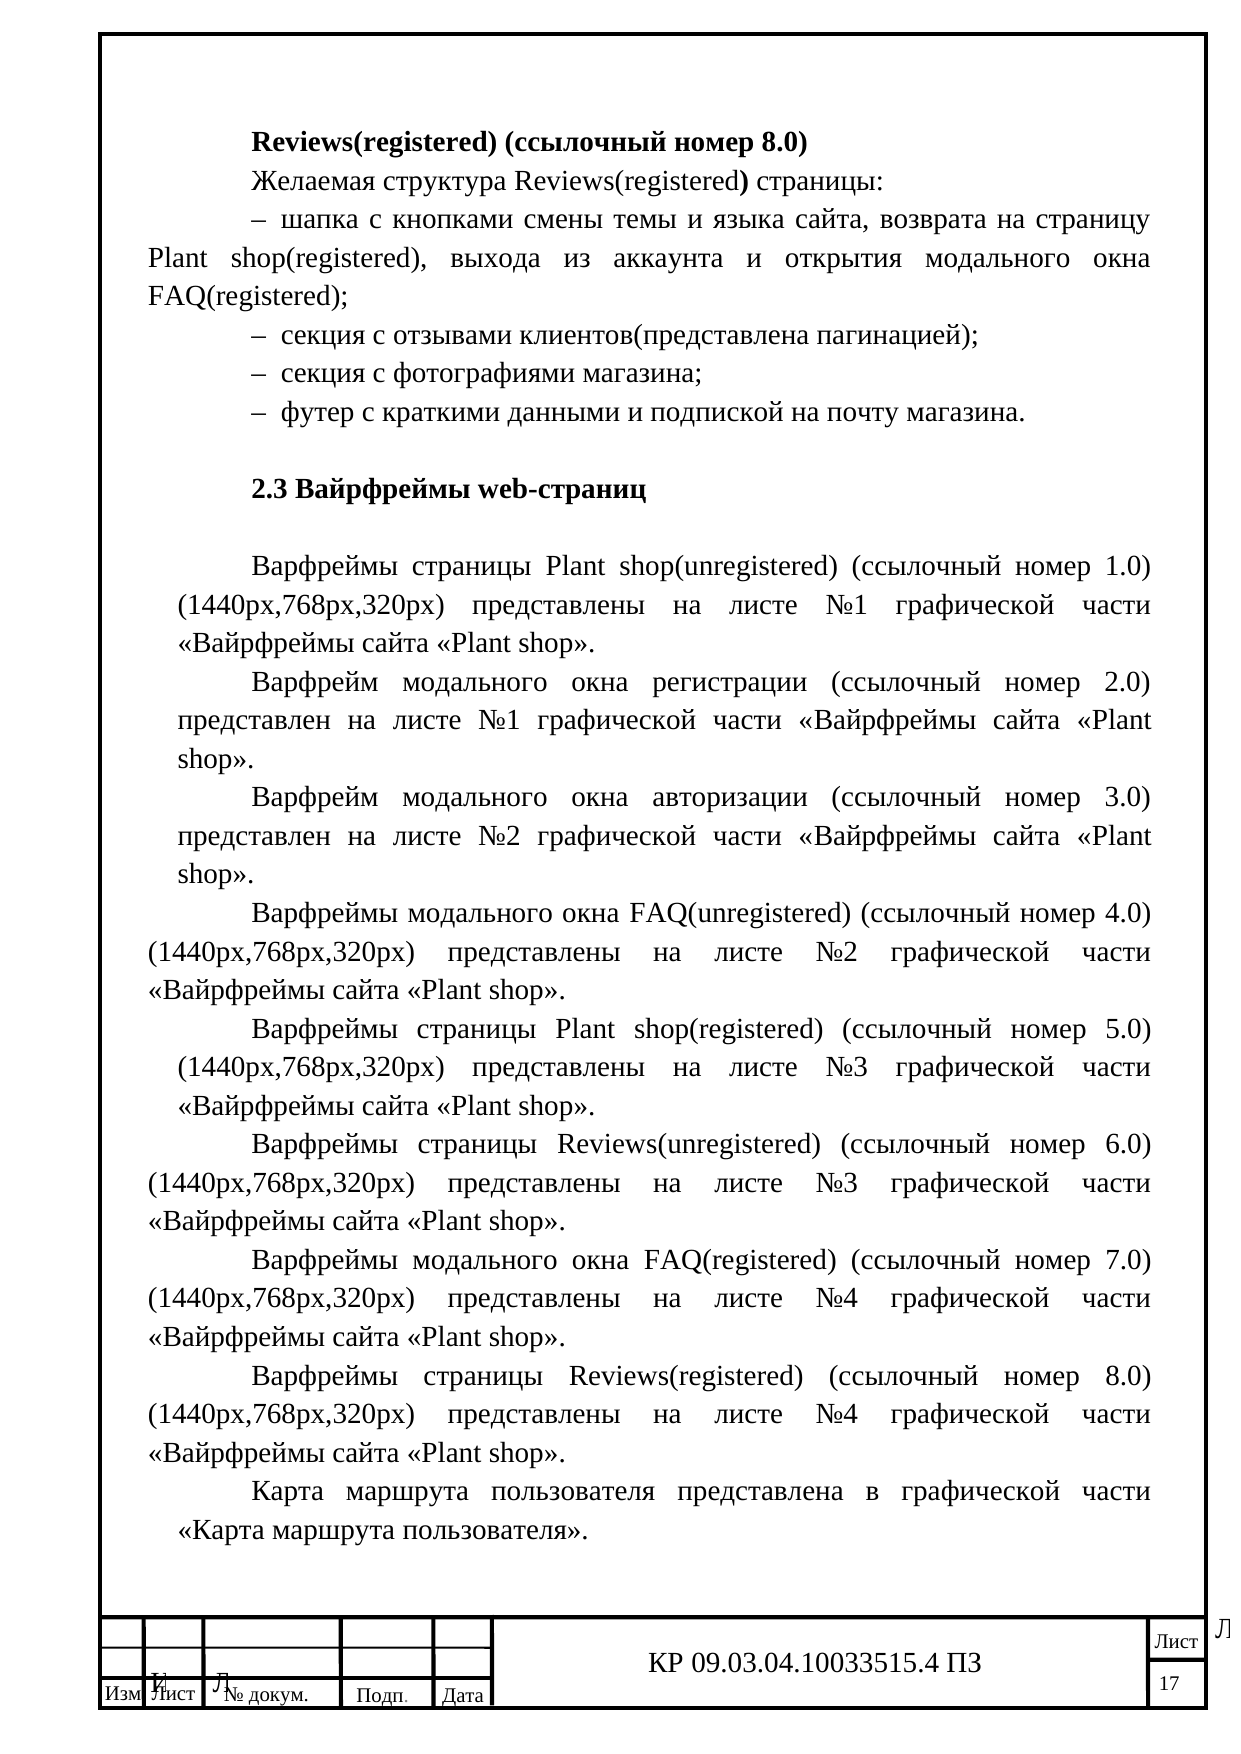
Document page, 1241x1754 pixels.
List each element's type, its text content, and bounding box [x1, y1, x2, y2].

text Варфреймы страницы Plant shop(registered) (ссылочный номер 5.0)(1440px,768px,320px) представлены на листе №3 графической части «Вайрфреймы сайта «Plant shop». [177, 1011, 1152, 1121]
text Варфрейм модального окна регистрации (ссылочный номер 2.0) представлен на листе №1 графической части «Вайрфреймы сайта «Plant shop». [177, 664, 1152, 774]
text Варфрейм модального окна авторизации (ссылочный номер 3.0) представлен на листе №2 графической части «Вайрфреймы сайта «Plant shop». [177, 779, 1152, 890]
text Варфреймы модального окна FAQ(unregistered) (ссылочный номер 4.0) (1440px,768px,320px) представлены на листе №2 графической части «Вайрфреймы сайта «Plant shop». [148, 895, 1152, 1006]
text Варфреймы страницы Plant shop(unregistered) (ссылочный номер 1.0) (1440px,768px,320px) представлены на листе №1 графической части «Вайрфреймы сайта «Plant shop». [177, 548, 1152, 659]
text Варфреймы страницы Reviews(registered) (ссылочный номер 8.0)(1440px,768px,320px) представлены на листе №4 графической части «Вайрфреймы сайта «Plant shop». [148, 1358, 1152, 1468]
text Reviews(registered) (ссылочный номер 8.0) [177, 124, 1152, 158]
text – секция с фотографиями магазина; [148, 356, 1152, 389]
text Варфреймы страницы Reviews(unregistered) (ссылочный номер 6.0) (1440px,768px,320px) представлены на листе №3 графической части «Вайрфреймы сайта «Plant shop». [148, 1126, 1152, 1237]
text Варфреймы модального окна FAQ(registered) (ссылочный номер 7.0) (1440px,768px,320px) представлены на листе №4 графической части «Вайрфреймы сайта «Plant shop». [148, 1242, 1152, 1353]
text – футер с краткими данными и подпиской на почту магазина. [148, 394, 1152, 428]
text – шапка с кнопками смены темы и языка сайта, возврата на страницу Plant shop(registered), выхода из аккаунта и открытия модального окна FAQ(registered); [148, 201, 1152, 312]
text Желаемая структура Reviews(registered) страницы: [177, 163, 1152, 196]
text Карта маршрута пользователя представлена в графической части «Карта маршрута пользователя». [177, 1473, 1152, 1545]
text – секция с отзывами клиентов(представлена пагинацией); [148, 317, 1152, 351]
subtitle 2.3 Вайрфреймы web-страниц [148, 471, 1181, 505]
